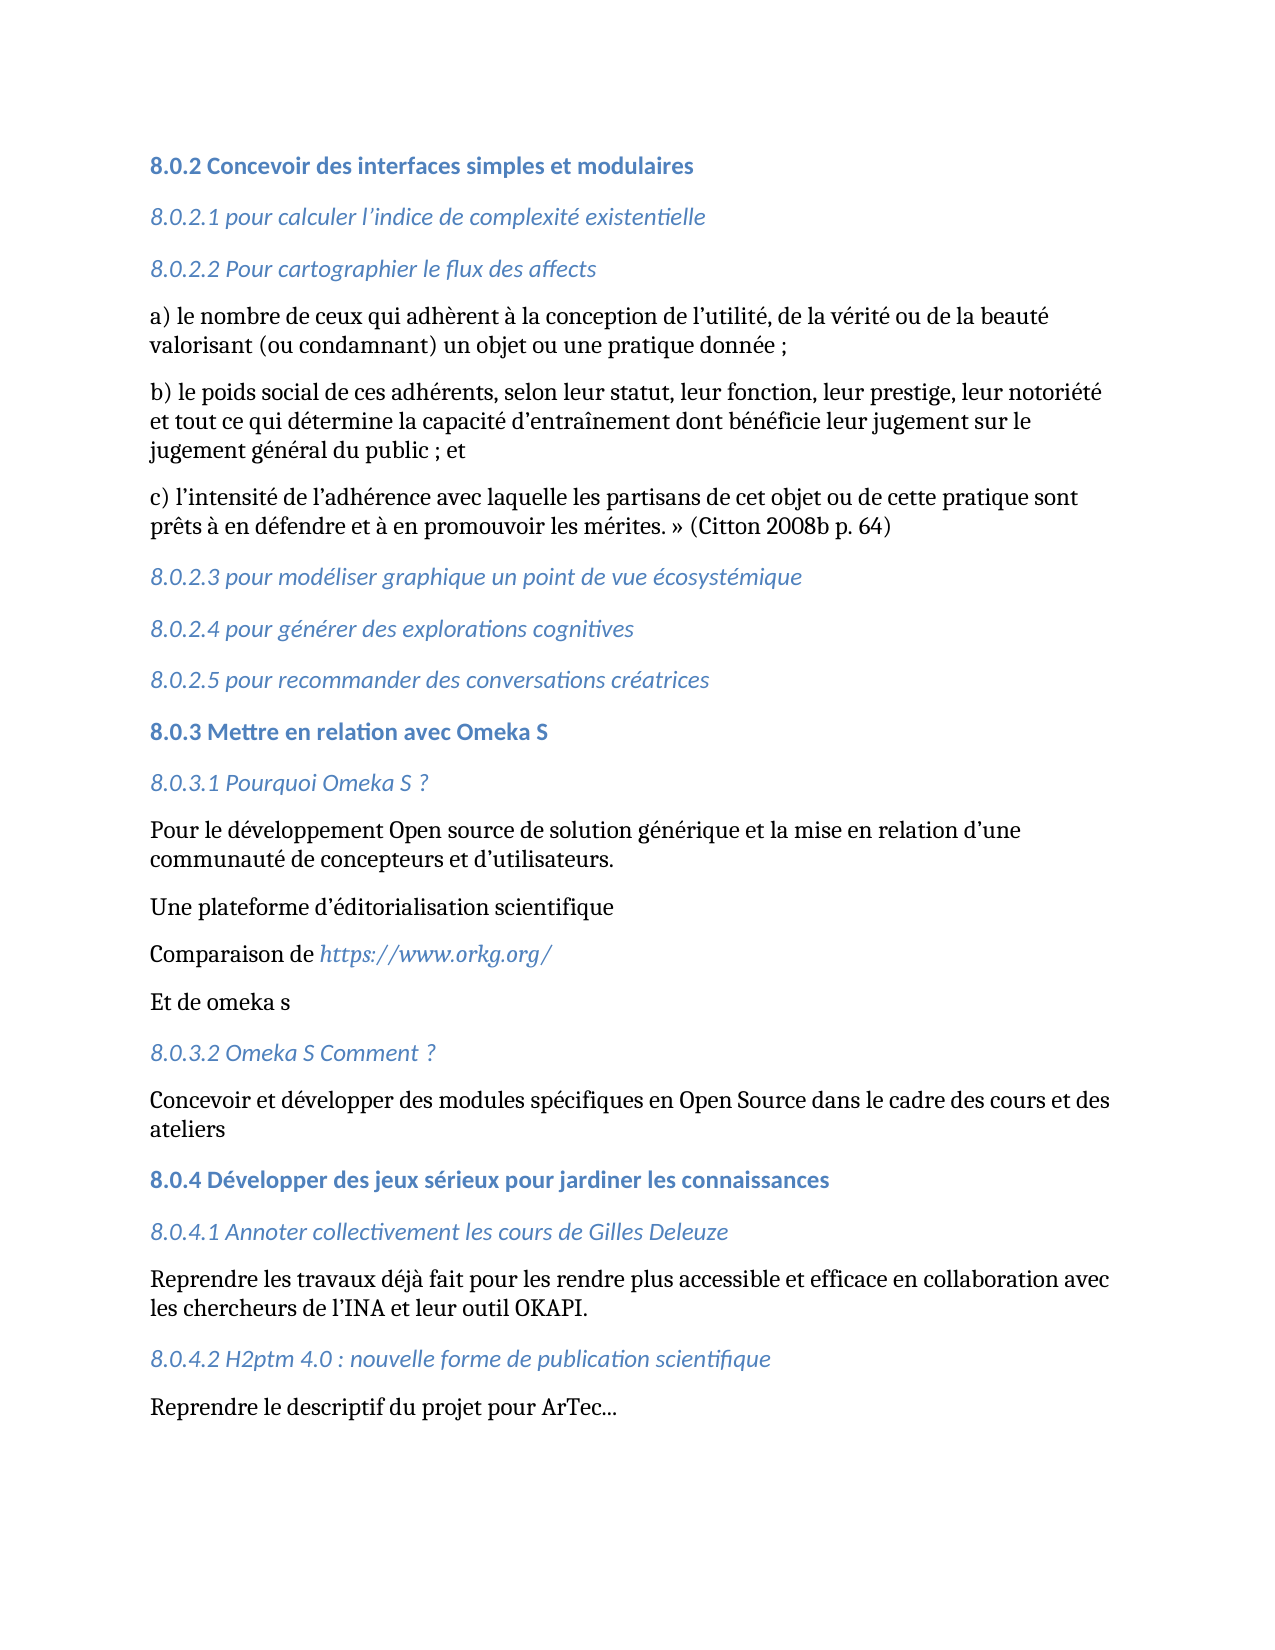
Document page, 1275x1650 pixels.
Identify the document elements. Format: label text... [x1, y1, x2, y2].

subtitle 8.0.4 Développer des jeux sérieux pour jardiner les connaissances [150, 1165, 1125, 1195]
subtitle 8.0.4.1 Annoter collectivement les cours de Gilles Deleuze [150, 1216, 1125, 1247]
subtitle 8.0.4.2 H2ptm 4.0 : nouvelle forme de publication scientifique [150, 1344, 1125, 1374]
text Une plateforme d’éditorialisation scientifique [150, 892, 1125, 921]
subtitle 8.0.3.1 Pourquoi Omeka S ? [150, 767, 1125, 797]
text Comparaison de https://www.orkg.org/ [150, 940, 1125, 969]
text b) le poids social de ces adhérents, selon leur statut, leur fonction, leur prestige, leur notoriété et tout ce qui détermine la capacité d’entraînement dont bénéficie leur jugement sur le jugement général du public ; et [150, 378, 1125, 464]
text Et de omeka s [150, 987, 1125, 1016]
text Pour le développement Open source de solution générique et la mise en relation d’une communauté de concepteurs et d’utilisateurs. [150, 816, 1125, 874]
text a) le nombre de ceux qui adhèrent à la conception de l’utilité, de la vérité ou de la beauté valorisant (ou condamnant) un objet ou une pratique donnée ; [150, 302, 1125, 359]
subtitle 8.0.2.3 pour modéliser graphique un point de vue écosystémique [150, 562, 1125, 592]
subtitle 8.0.2.1 pour calculer l’indice de complexité existentielle [150, 201, 1125, 232]
text Concevoir et développer des modules spécifiques en Open Source dans le cadre des cours et des ateliers [150, 1086, 1125, 1144]
text Reprendre le descriptif du projet pour ArTec... [150, 1393, 1125, 1422]
subtitle 8.0.2.4 pour générer des explorations cognitives [150, 613, 1125, 643]
subtitle 8.0.3 Mettre en relation avec Omeka S [150, 716, 1125, 746]
text Reprendre les travaux déjà fait pour les rendre plus accessible et efficace en collaboration avec les chercheurs de l’INA et leur outil OKAPI. [150, 1265, 1125, 1323]
subtitle 8.0.2 Concevoir des interfaces simples et modulaires [150, 150, 1125, 181]
text c) l’intensité de l’adhérence avec laquelle les partisans de cet objet ou de cette pratique sont prêts à en défendre et à en promouvoir les mérites. » (Citton 2008b p. 64) [150, 483, 1125, 541]
subtitle 8.0.2.5 pour recommander des conversations créatrices [150, 664, 1125, 695]
subtitle 8.0.3.2 Omeka S Comment ? [150, 1037, 1125, 1068]
subtitle 8.0.2.2 Pour cartographier le flux des affects [150, 253, 1125, 283]
